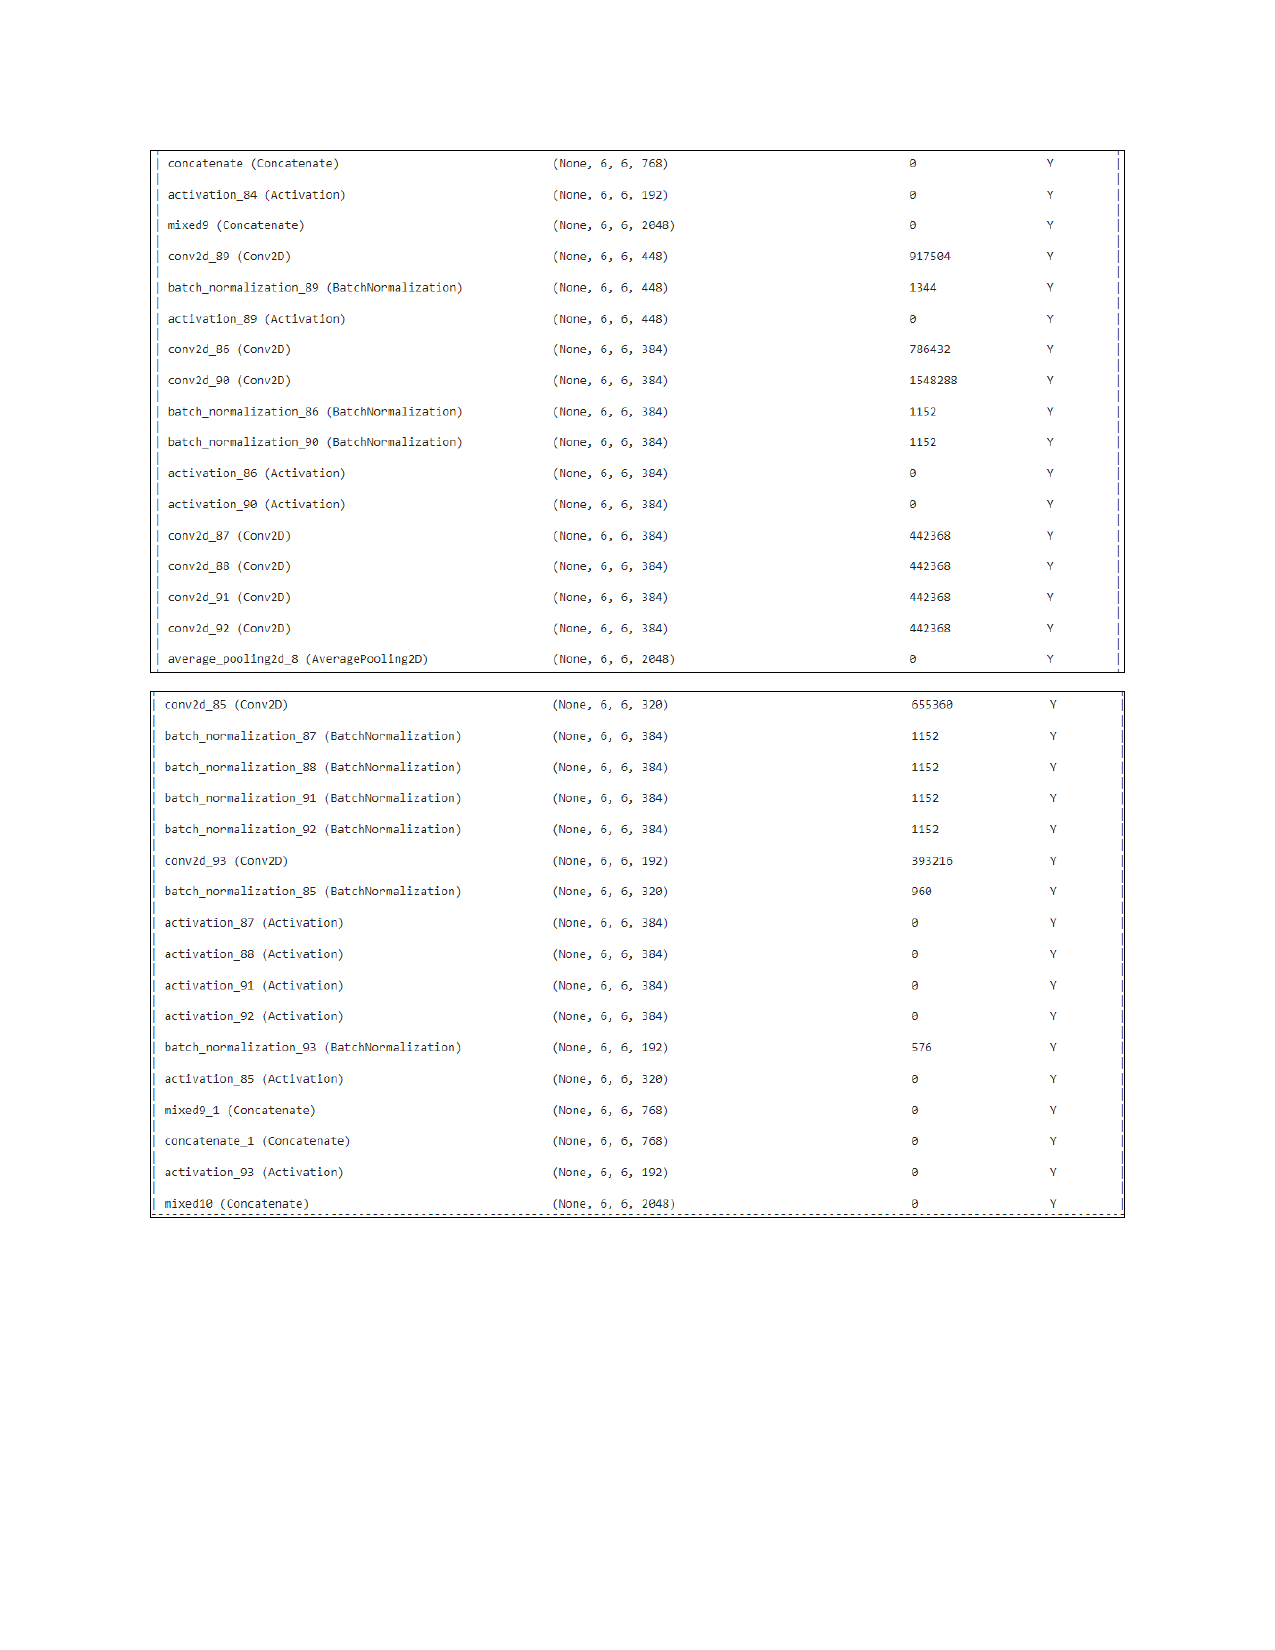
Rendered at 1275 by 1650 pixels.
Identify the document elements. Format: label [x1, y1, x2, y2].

picture [151, 692, 1124, 1217]
picture [151, 151, 1124, 672]
